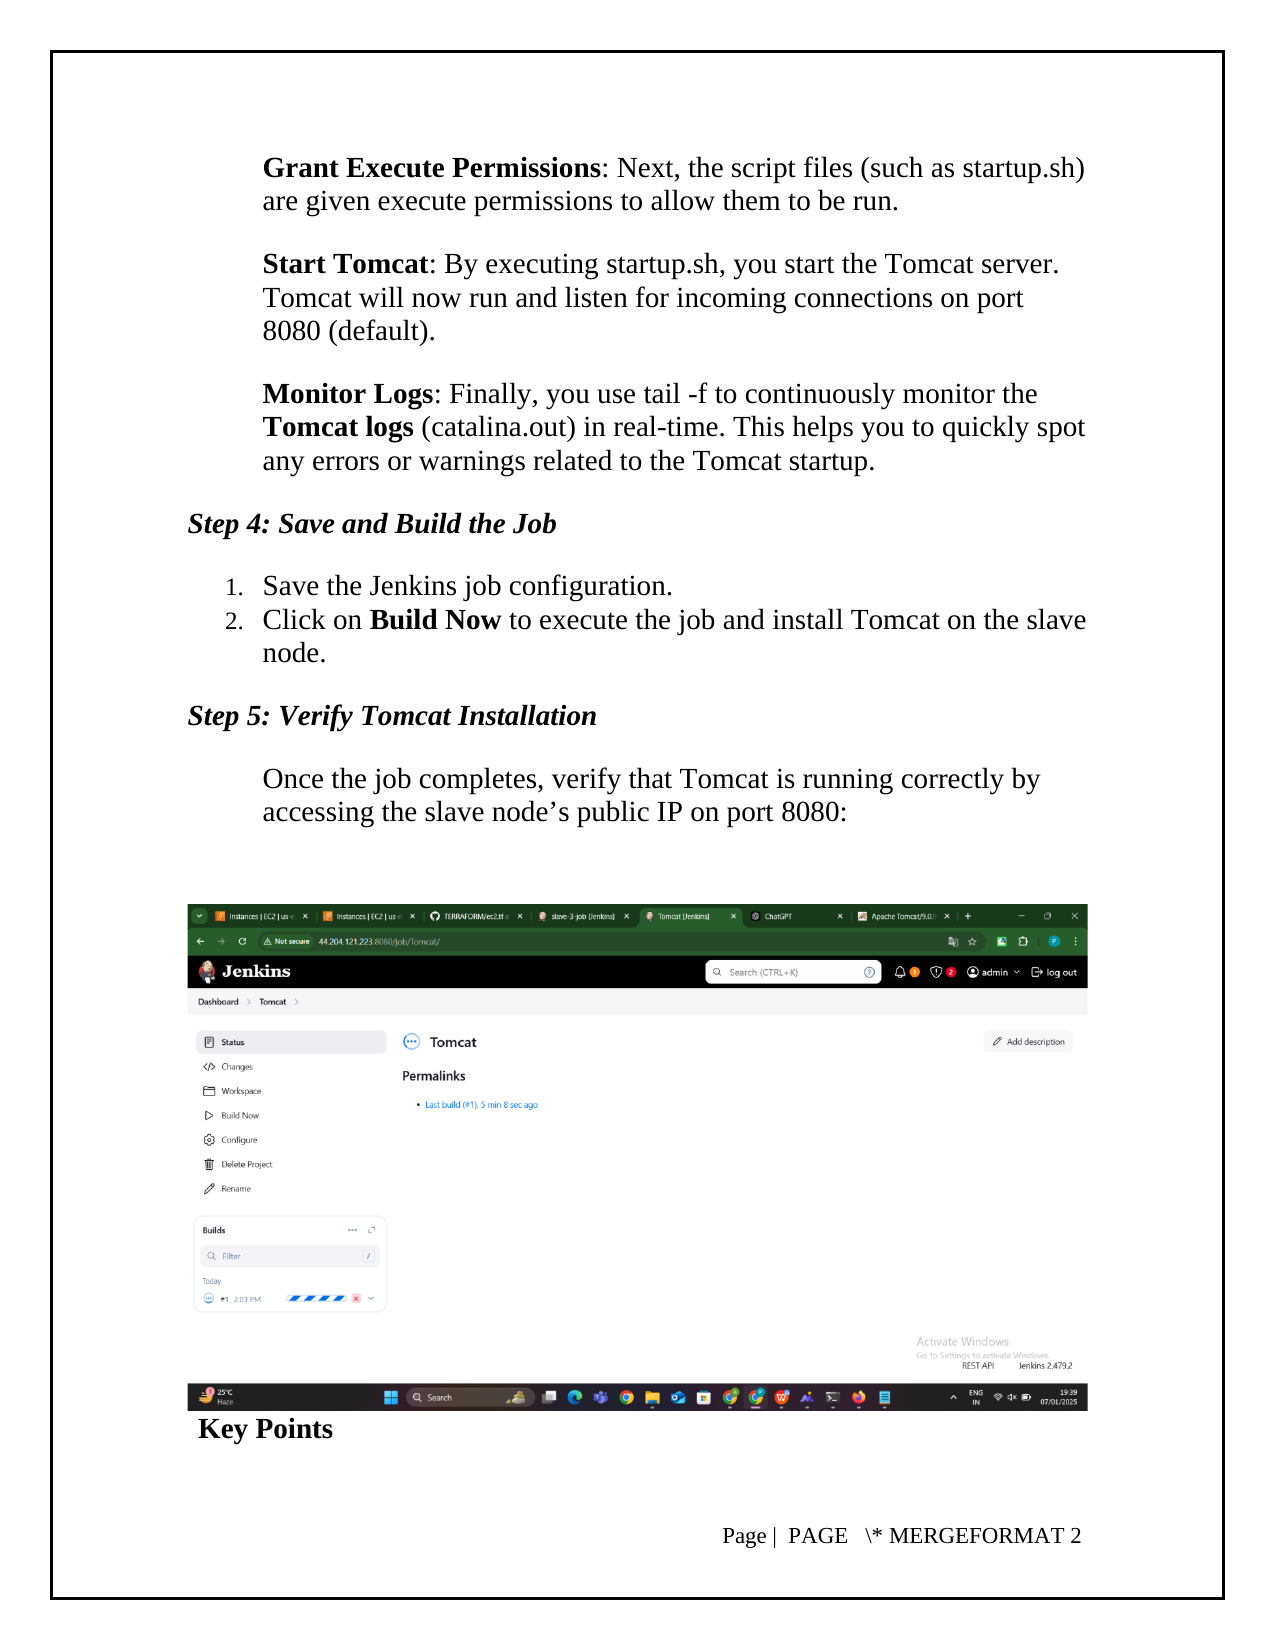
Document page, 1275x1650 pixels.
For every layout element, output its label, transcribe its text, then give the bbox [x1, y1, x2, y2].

text Grant Execute Permissions: Next, the script files (such as startup.sh) are given execute permissions to allow them to be run. [262, 150, 1087, 217]
picture [187, 904, 1088, 1411]
text Monitor Logs: Finally, you use tail -f to continuously monitor the Tomcat logs (catalina.out) in real-time. This helps you to quickly spot any errors or warnings related to the Tomcat startup. [262, 376, 1087, 477]
list Click on Build Now to execute the job and install Tomcat on the slave node. [225, 602, 1087, 669]
list Save the Jenkins job configuration. [225, 568, 1087, 602]
subtitle Step 4: Save and Build the Job [187, 506, 1087, 539]
subtitle Step 5: Verify Tomcat Installation [187, 698, 1087, 732]
text Start Tomcat: By executing startup.sh, you start the Tomcat server. Tomcat will now run and listen for incoming connections on port 8080 (default). [262, 246, 1087, 347]
subtitle Key Points [198, 1411, 1087, 1444]
text Once the job completes, verify that Tomcat is running correctly by accessing the slave node’s public IP on port 8080: [262, 761, 1087, 828]
